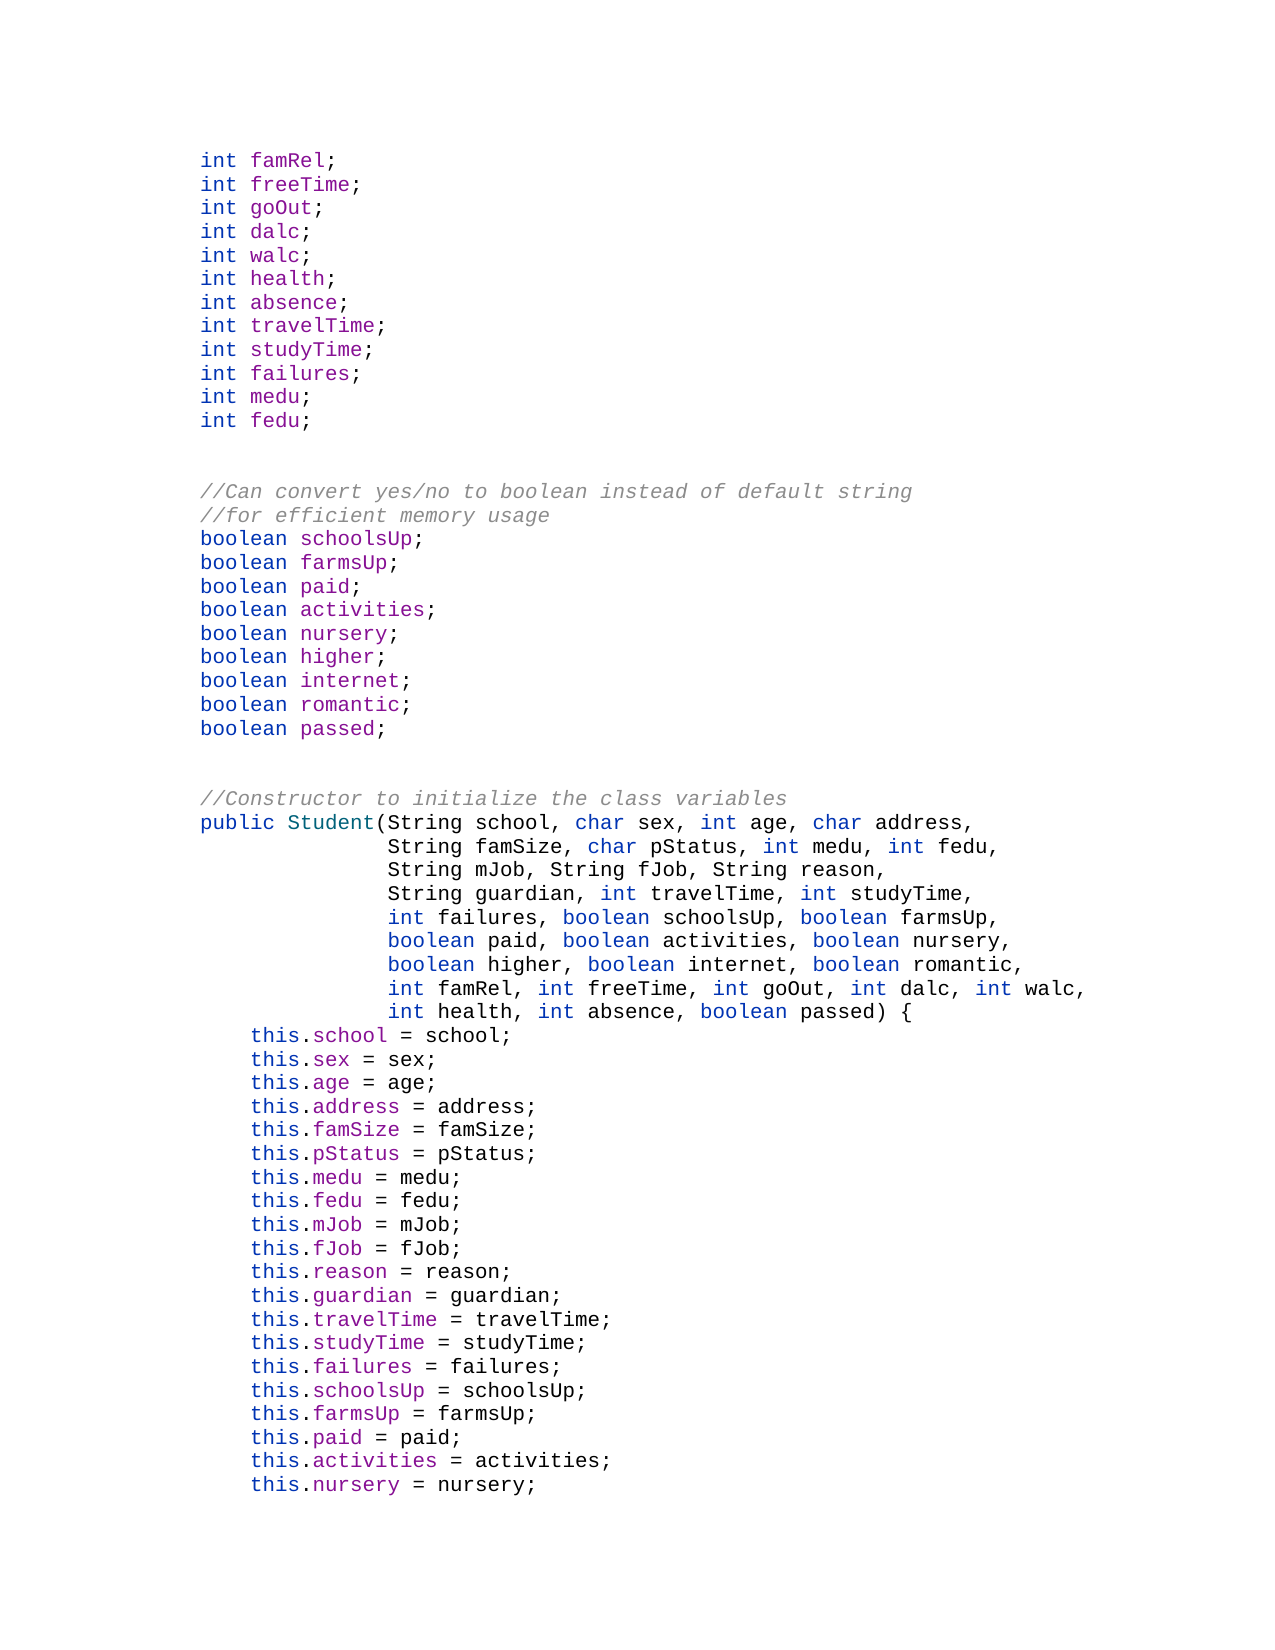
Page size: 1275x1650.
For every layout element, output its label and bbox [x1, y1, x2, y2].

text [150, 150, 1125, 1498]
